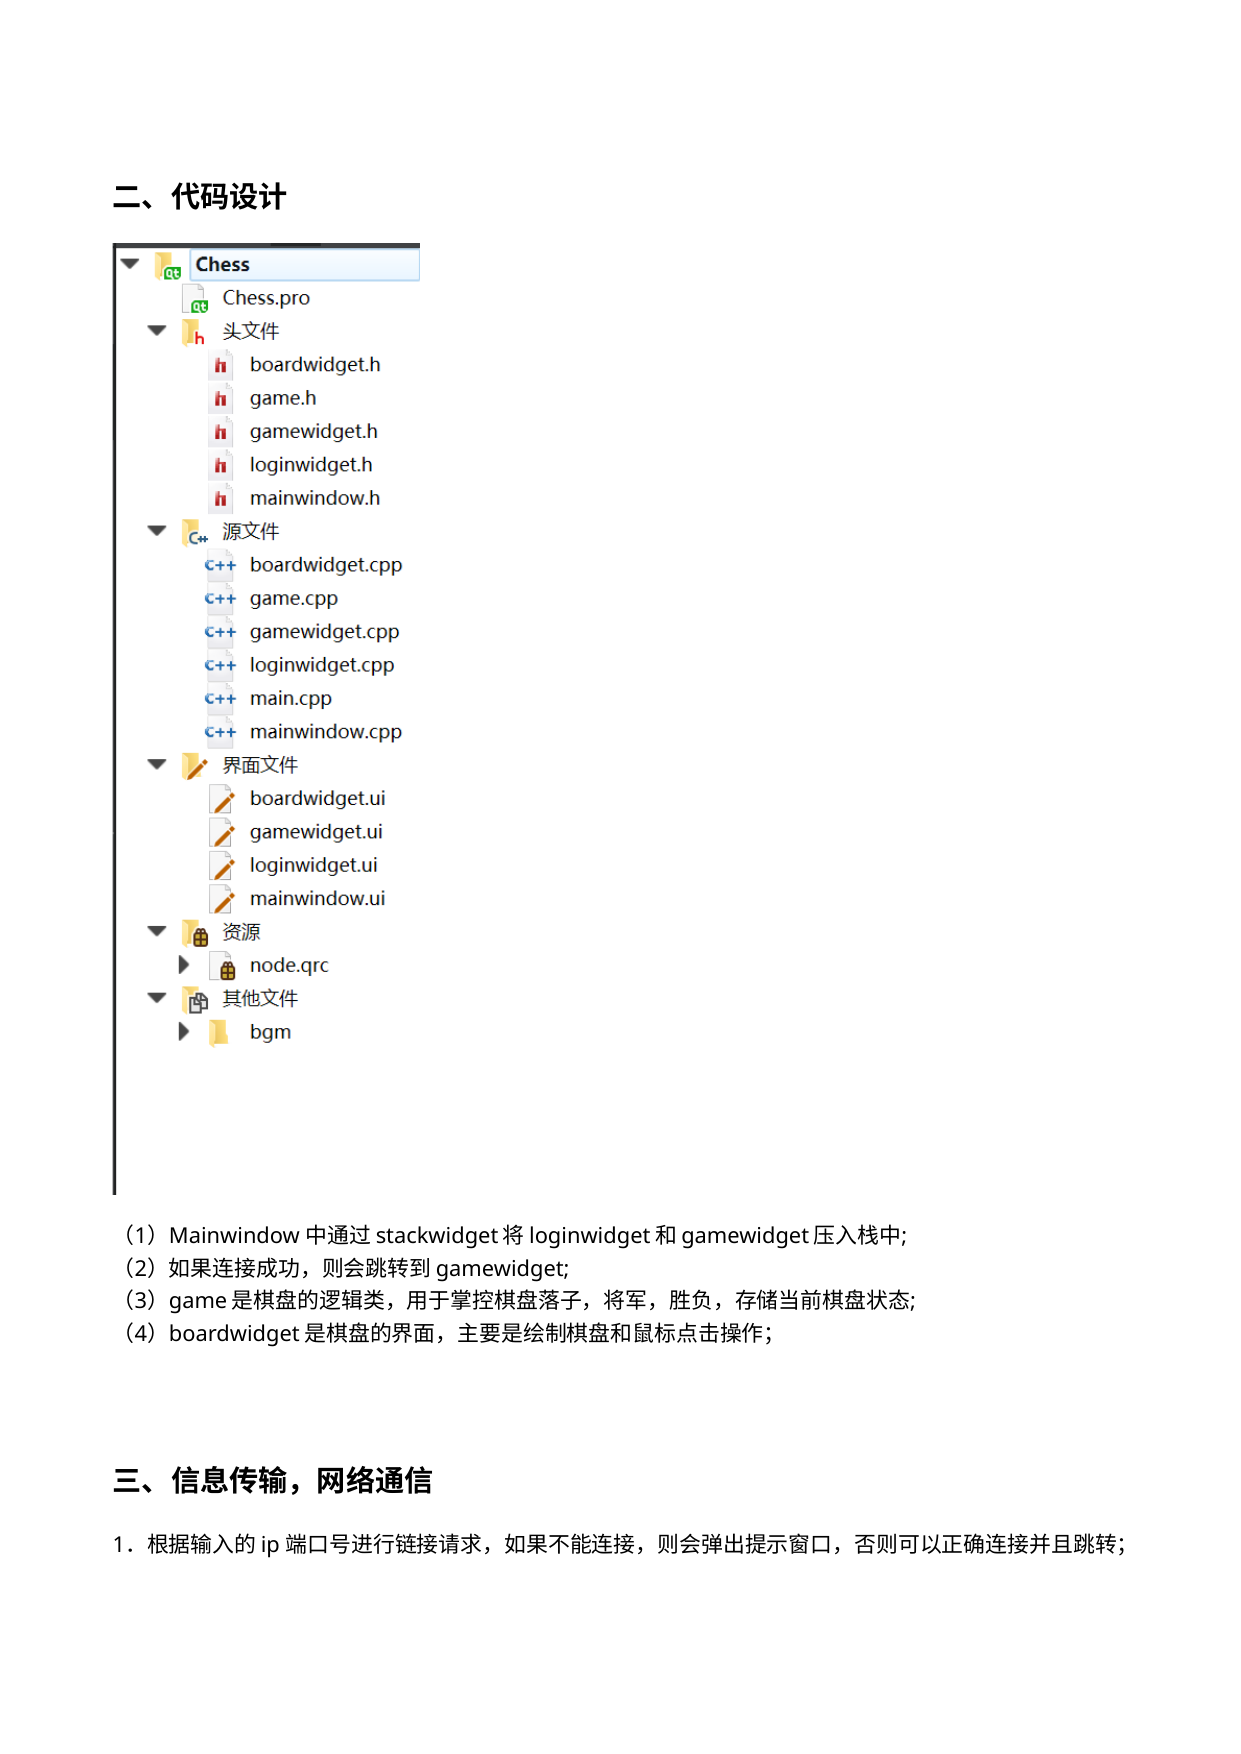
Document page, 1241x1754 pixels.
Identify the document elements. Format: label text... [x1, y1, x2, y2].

text （1）Mainwindow 中通过stackwidget将loginwidget和gamewidget压入栈中; [112, 1218, 1128, 1251]
picture [112, 243, 420, 1195]
list 根据输入的ip 端口号进行链接请求，如果不能连接，则会弹出提示窗口，否则可以正确连接并且跳转； [112, 1527, 1128, 1559]
text （3）game是棋盘的逻辑类，用于掌控棋盘落子，将军，胜负，存储当前棋盘状态; [112, 1283, 1128, 1316]
text （4）boardwidget是棋盘的界面，主要是绘制棋盘和鼠标点击操作； [112, 1316, 1128, 1348]
subtitle 代码设计 [112, 162, 1128, 227]
text （2）如果连接成功，则会跳转到gamewidget; [112, 1251, 1128, 1283]
subtitle 信息传输，网络通信 [112, 1446, 1128, 1511]
